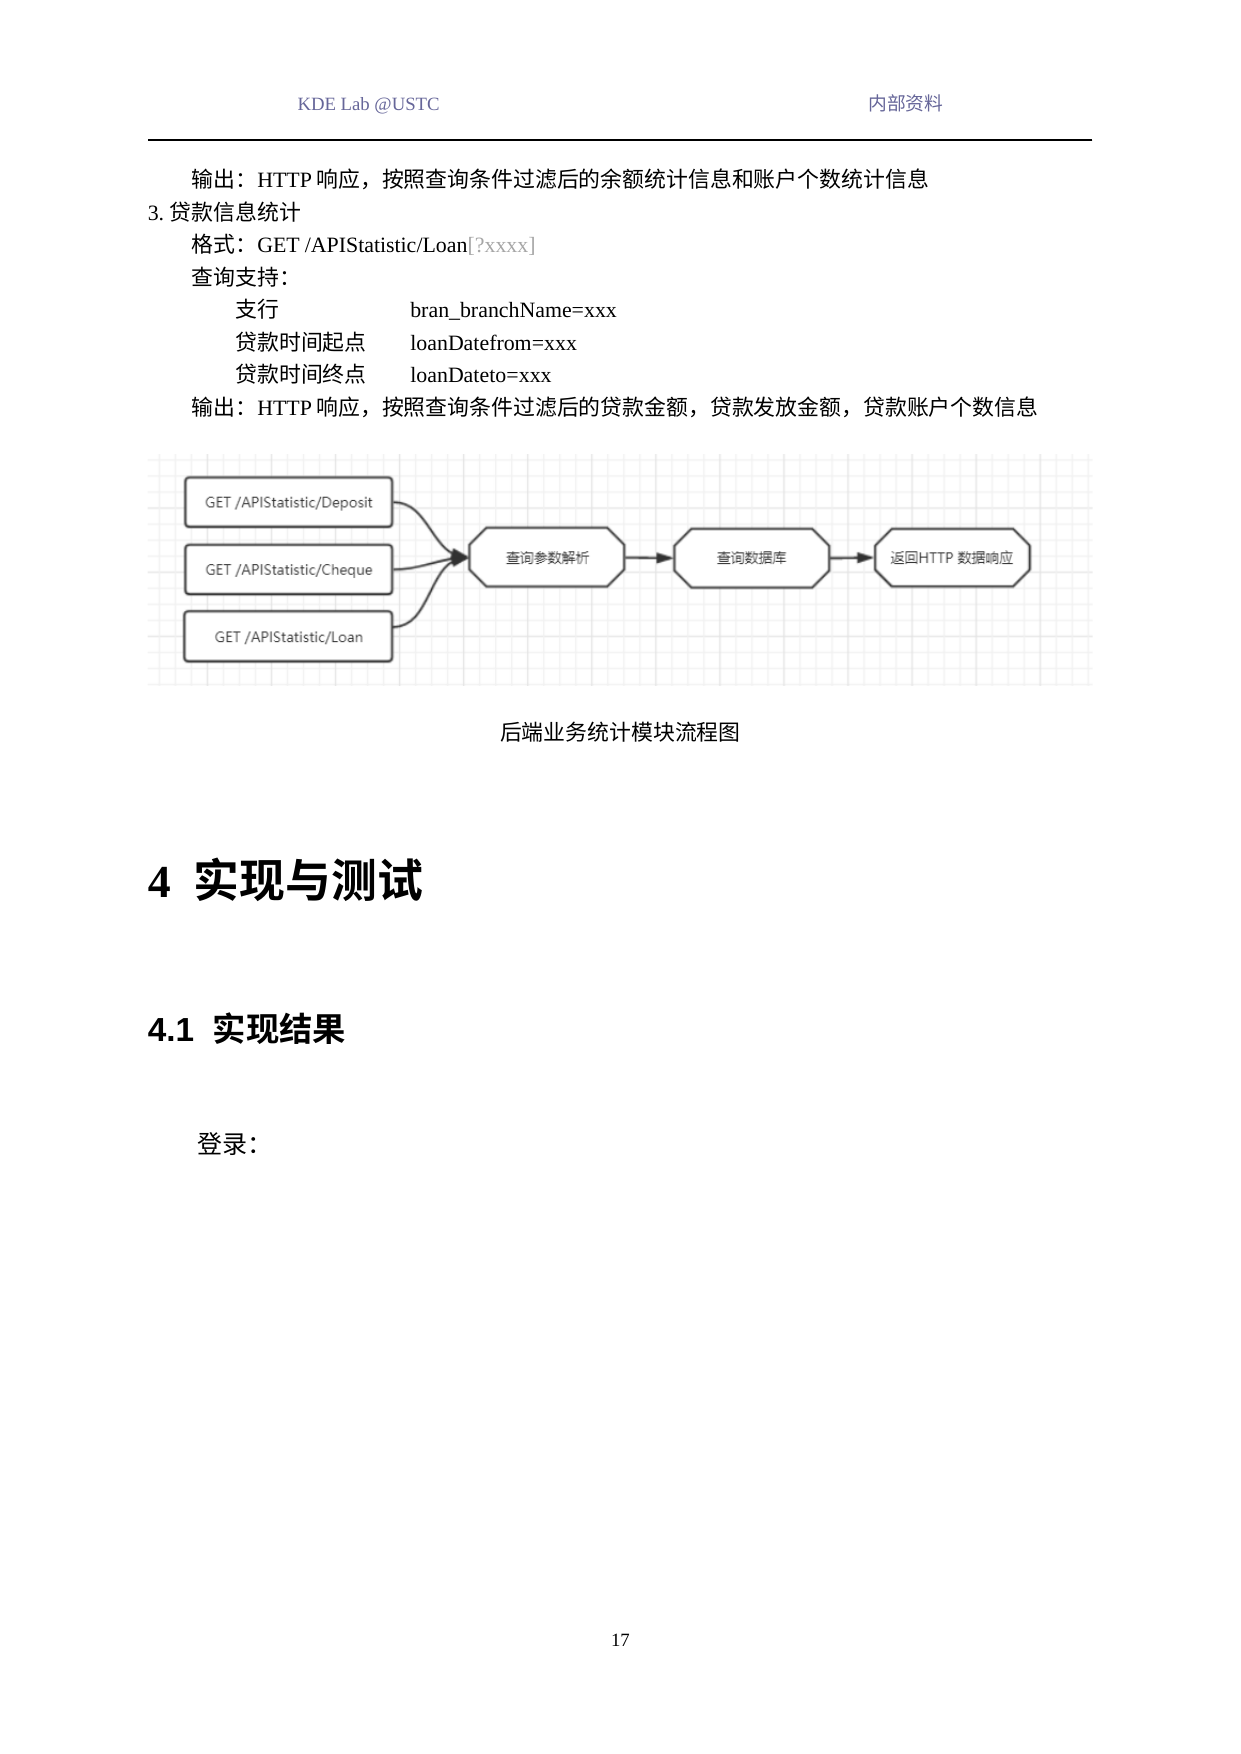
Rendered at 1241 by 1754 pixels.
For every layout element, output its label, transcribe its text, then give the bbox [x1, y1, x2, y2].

text 格式：GET /APIStatistic/Loan[?xxxx] [148, 227, 1092, 259]
text 输出：HTTP响应，按照查询条件过滤后的余额统计信息和账户个数统计信息 [148, 162, 1092, 194]
subtitle 4.1 实现结果 [148, 994, 1092, 1059]
text 支行 bran_branchName=xxx [191, 292, 1092, 324]
text 3. 贷款信息统计 [148, 194, 1092, 227]
picture [147, 454, 1093, 686]
subtitle 4 实现与测试 [148, 829, 1092, 927]
text 登录： [148, 1110, 1092, 1175]
text 贷款时间终点 loanDateto=xxx [191, 357, 1092, 389]
text 查询支持： [191, 259, 1092, 292]
text 输出：HTTP响应，按照查询条件过滤后的贷款金额，贷款发放金额，贷款账户个数信息 [148, 389, 1092, 422]
text 贷款时间起点 loanDatefrom=xxx [191, 324, 1092, 357]
text 后端业务统计模块流程图 [148, 714, 1092, 747]
